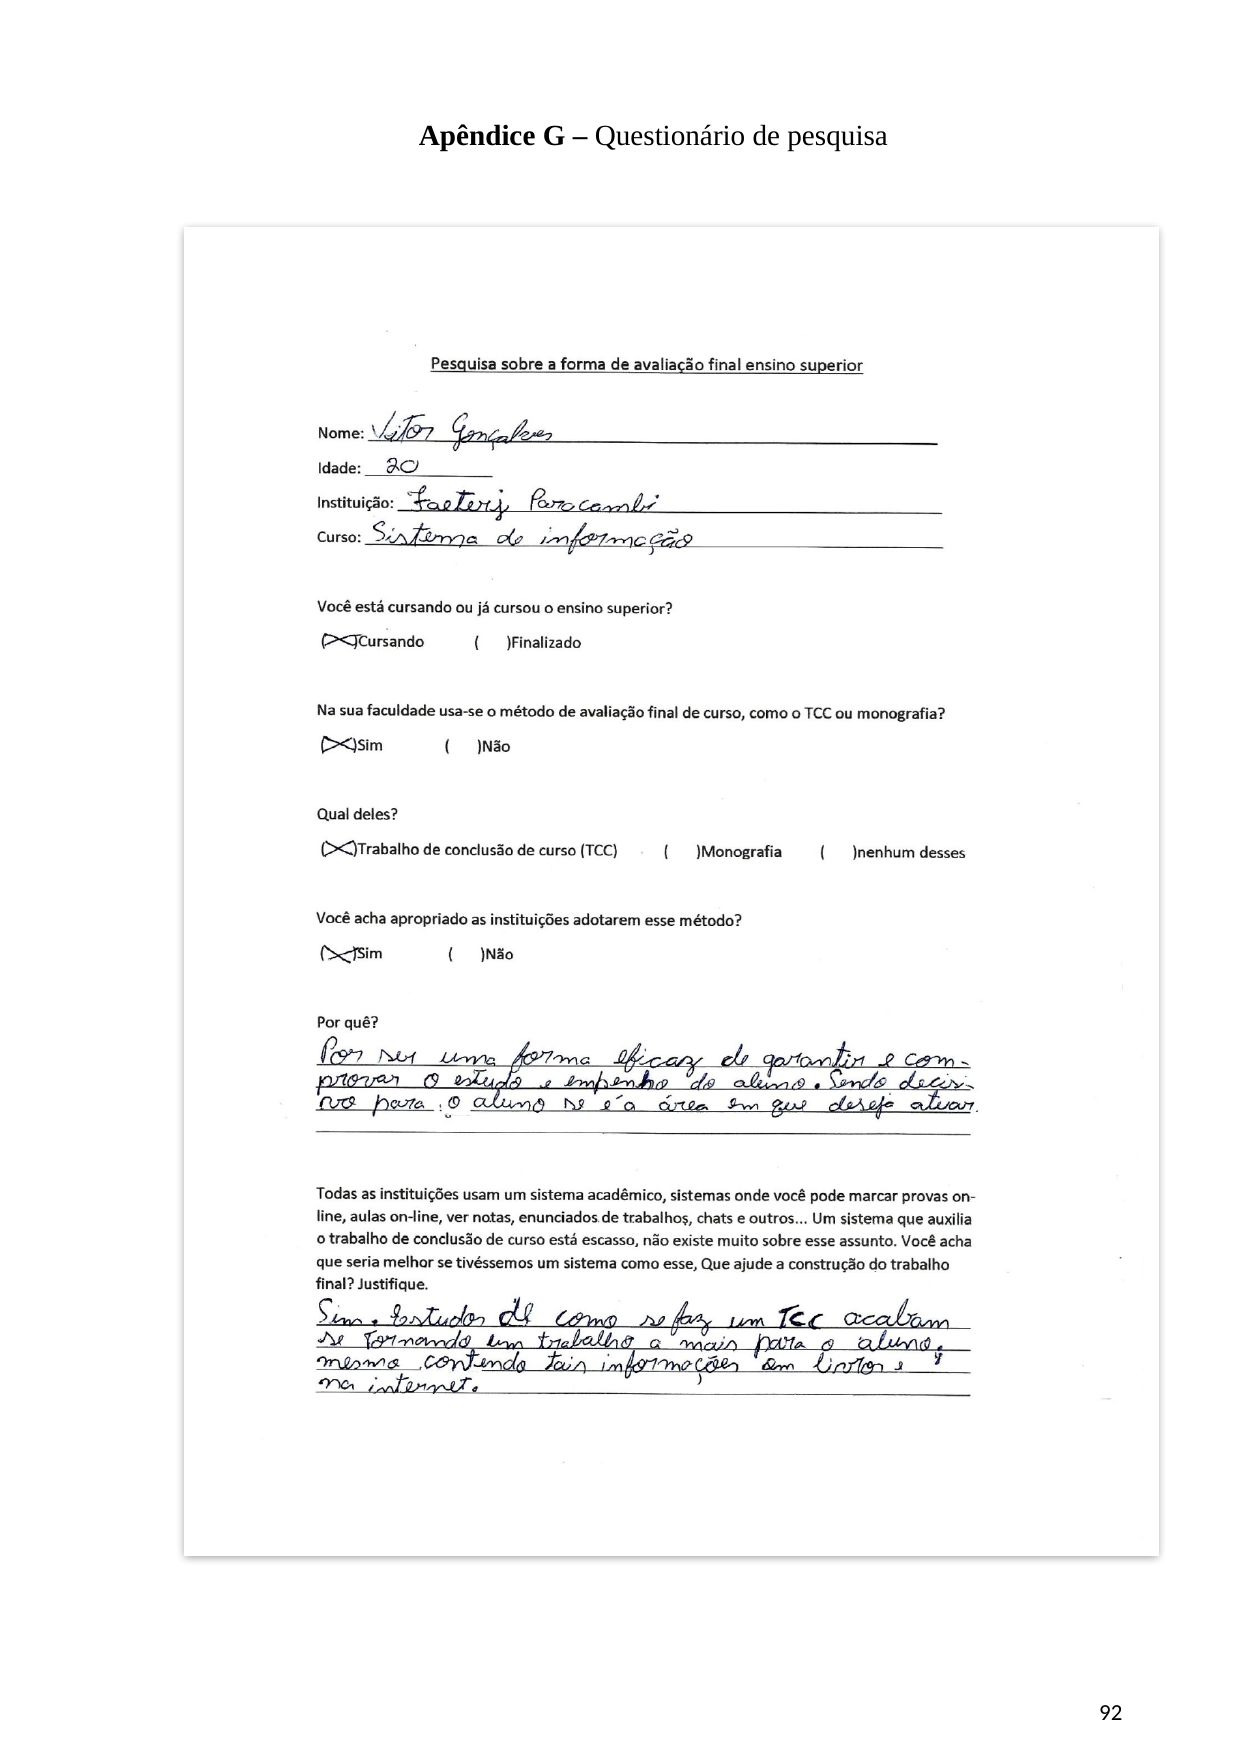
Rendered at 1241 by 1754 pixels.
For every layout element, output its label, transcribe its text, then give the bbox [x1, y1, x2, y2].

subtitle Apêndice G – Questionário de pesquisa [177, 118, 1122, 152]
picture [199, 242, 1144, 1541]
